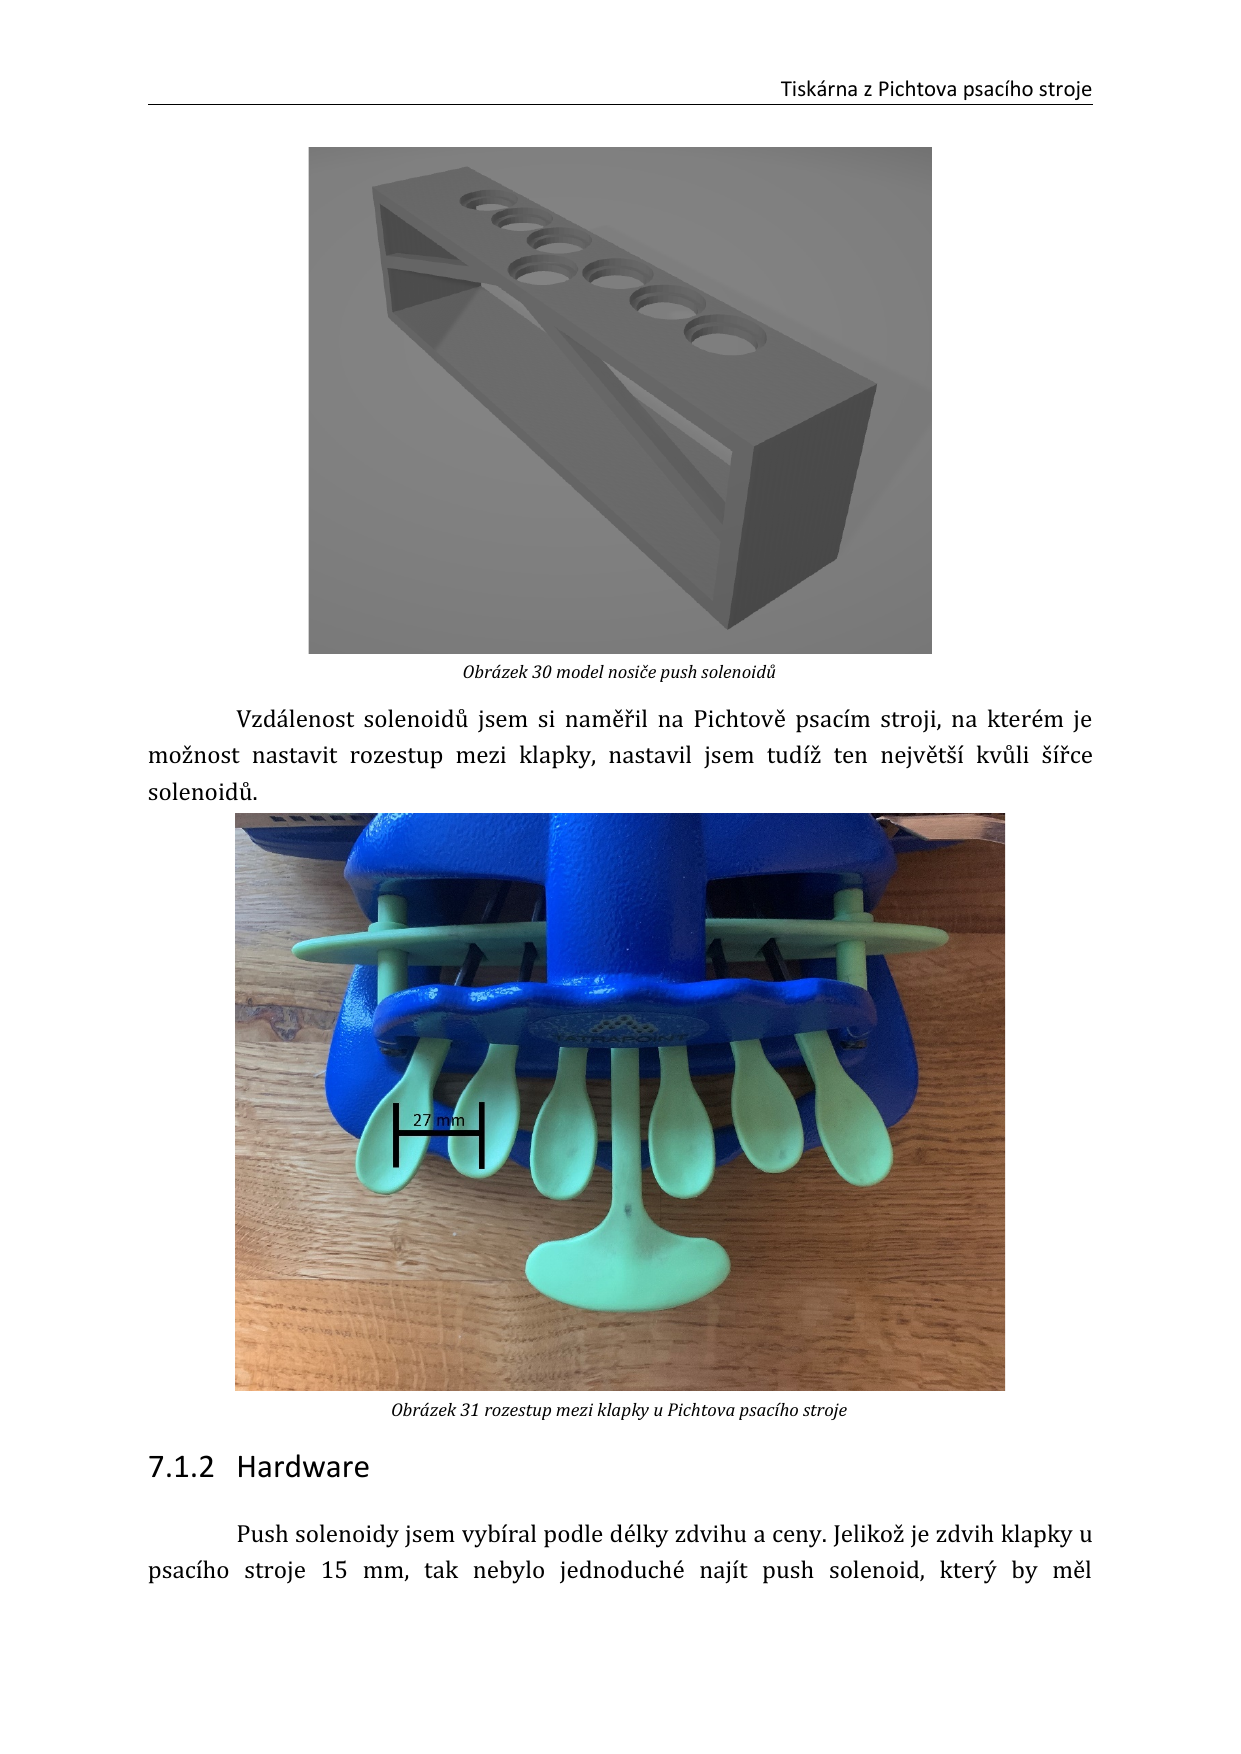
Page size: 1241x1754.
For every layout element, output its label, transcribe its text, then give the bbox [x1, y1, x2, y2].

picture [235, 813, 1006, 1391]
text Obrázek 30 model nosiče push solenoidů [148, 661, 1093, 683]
text Vzdálenost solenoidů jsem si naměřil na Pichtově psacím stroji, na kterém je možnost nastavit rozestup mezi klapky, nastavil jsem tudíž ten největší kvůli šířce solenoidů. [148, 703, 1093, 806]
text Obrázek 31 rozestup mezi klapky u Pichtova psacího stroje [148, 1398, 1093, 1420]
picture [308, 147, 932, 654]
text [148, 1519, 1093, 1584]
subtitle Hardware [148, 1445, 1093, 1486]
